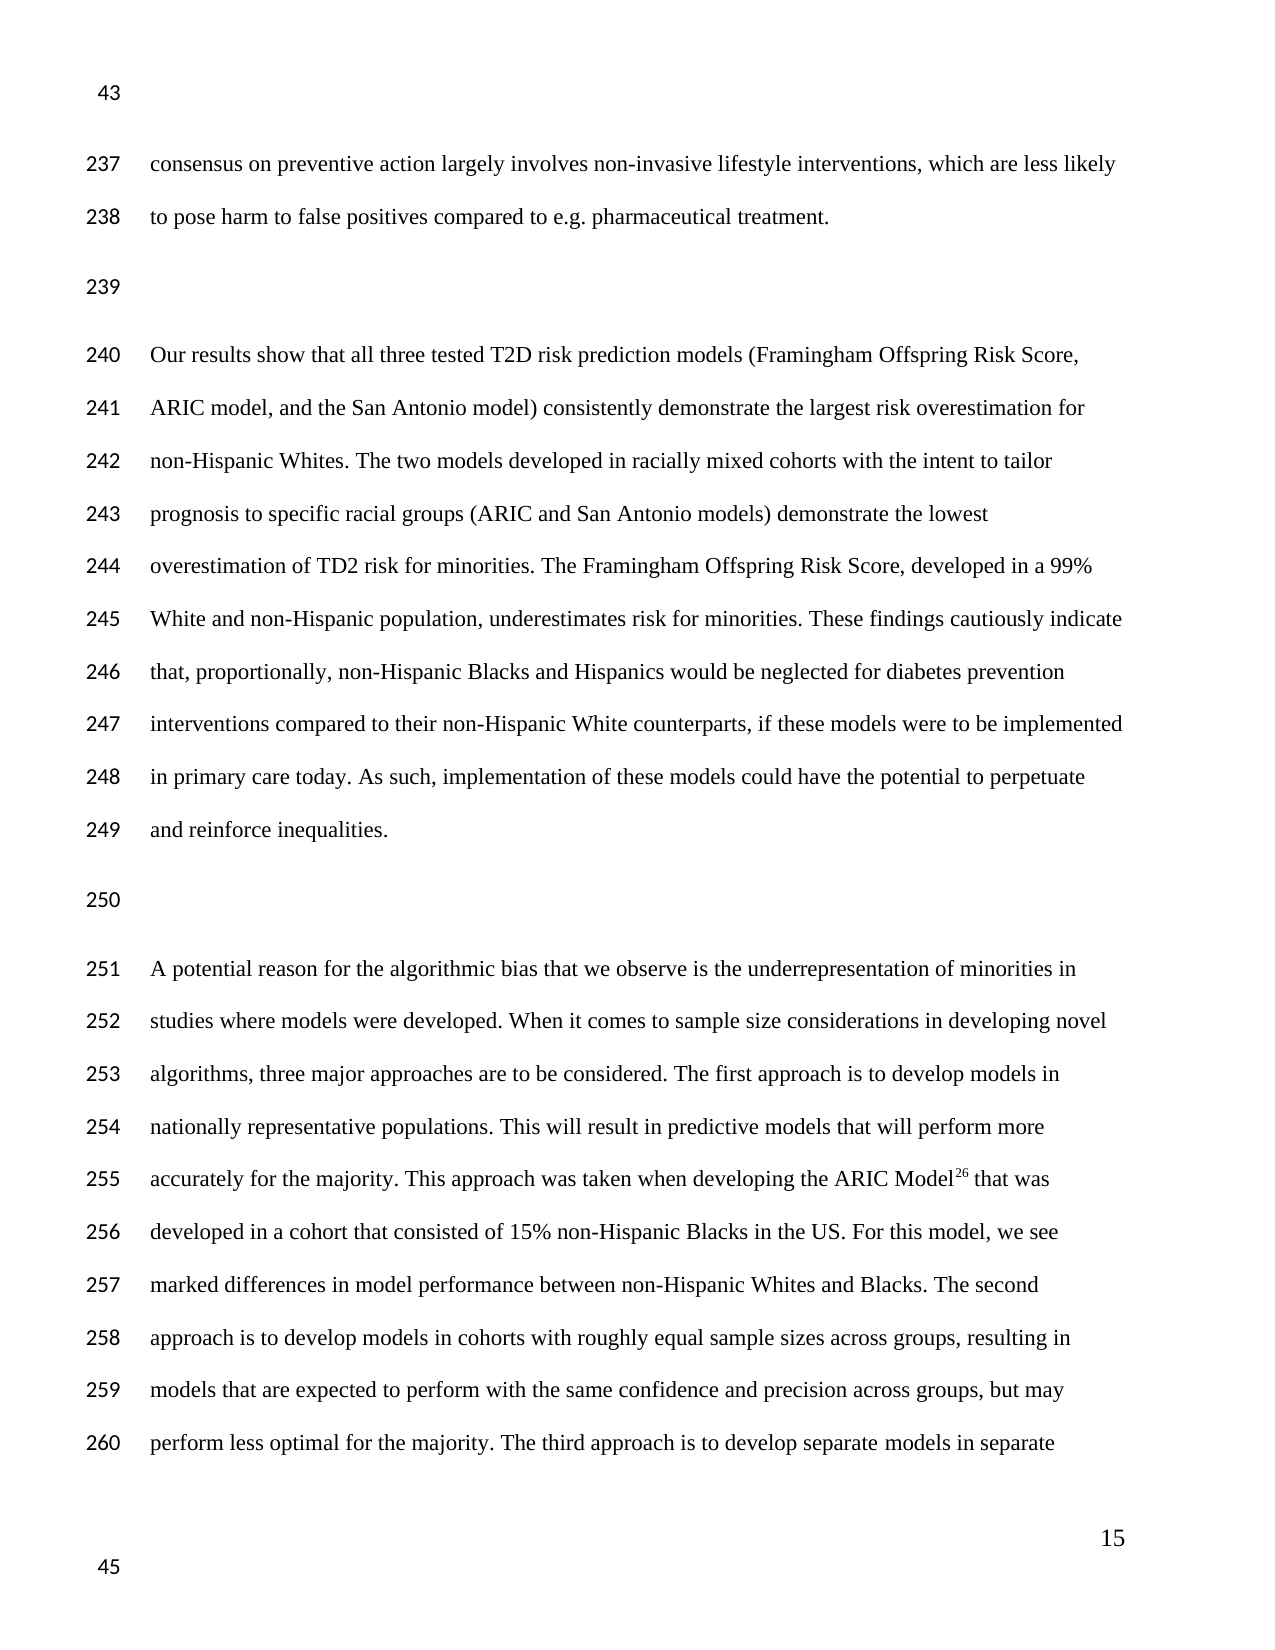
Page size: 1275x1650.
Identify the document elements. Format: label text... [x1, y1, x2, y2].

text Our results show that all three tested T2D risk prediction models (Framingham Offspring Risk Score, ARIC model, and the San Antonio model) consistently demonstrate the largest risk overestimation for non-Hispanic Whites. The two models developed in racially mixed cohorts with the intent to tailor prognosis to specific racial groups (ARIC and San Antonio models) demonstrate the lowest overestimation of TD2 risk for minorities. The Framingham Offspring Risk Score, developed in a 99% White and non-Hispanic population, underestimates risk for minorities. These findings cautiously indicate that, proportionally, non-Hispanic Blacks and Hispanics would be neglected for diabetes prevention interventions compared to their non-Hispanic White counterparts, if these models were to be implemented in primary care today. As such, implementation of these models could have the potential to perpetuate and reinforce inequalities. [150, 341, 1125, 842]
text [150, 150, 1125, 229]
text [150, 954, 1125, 1455]
